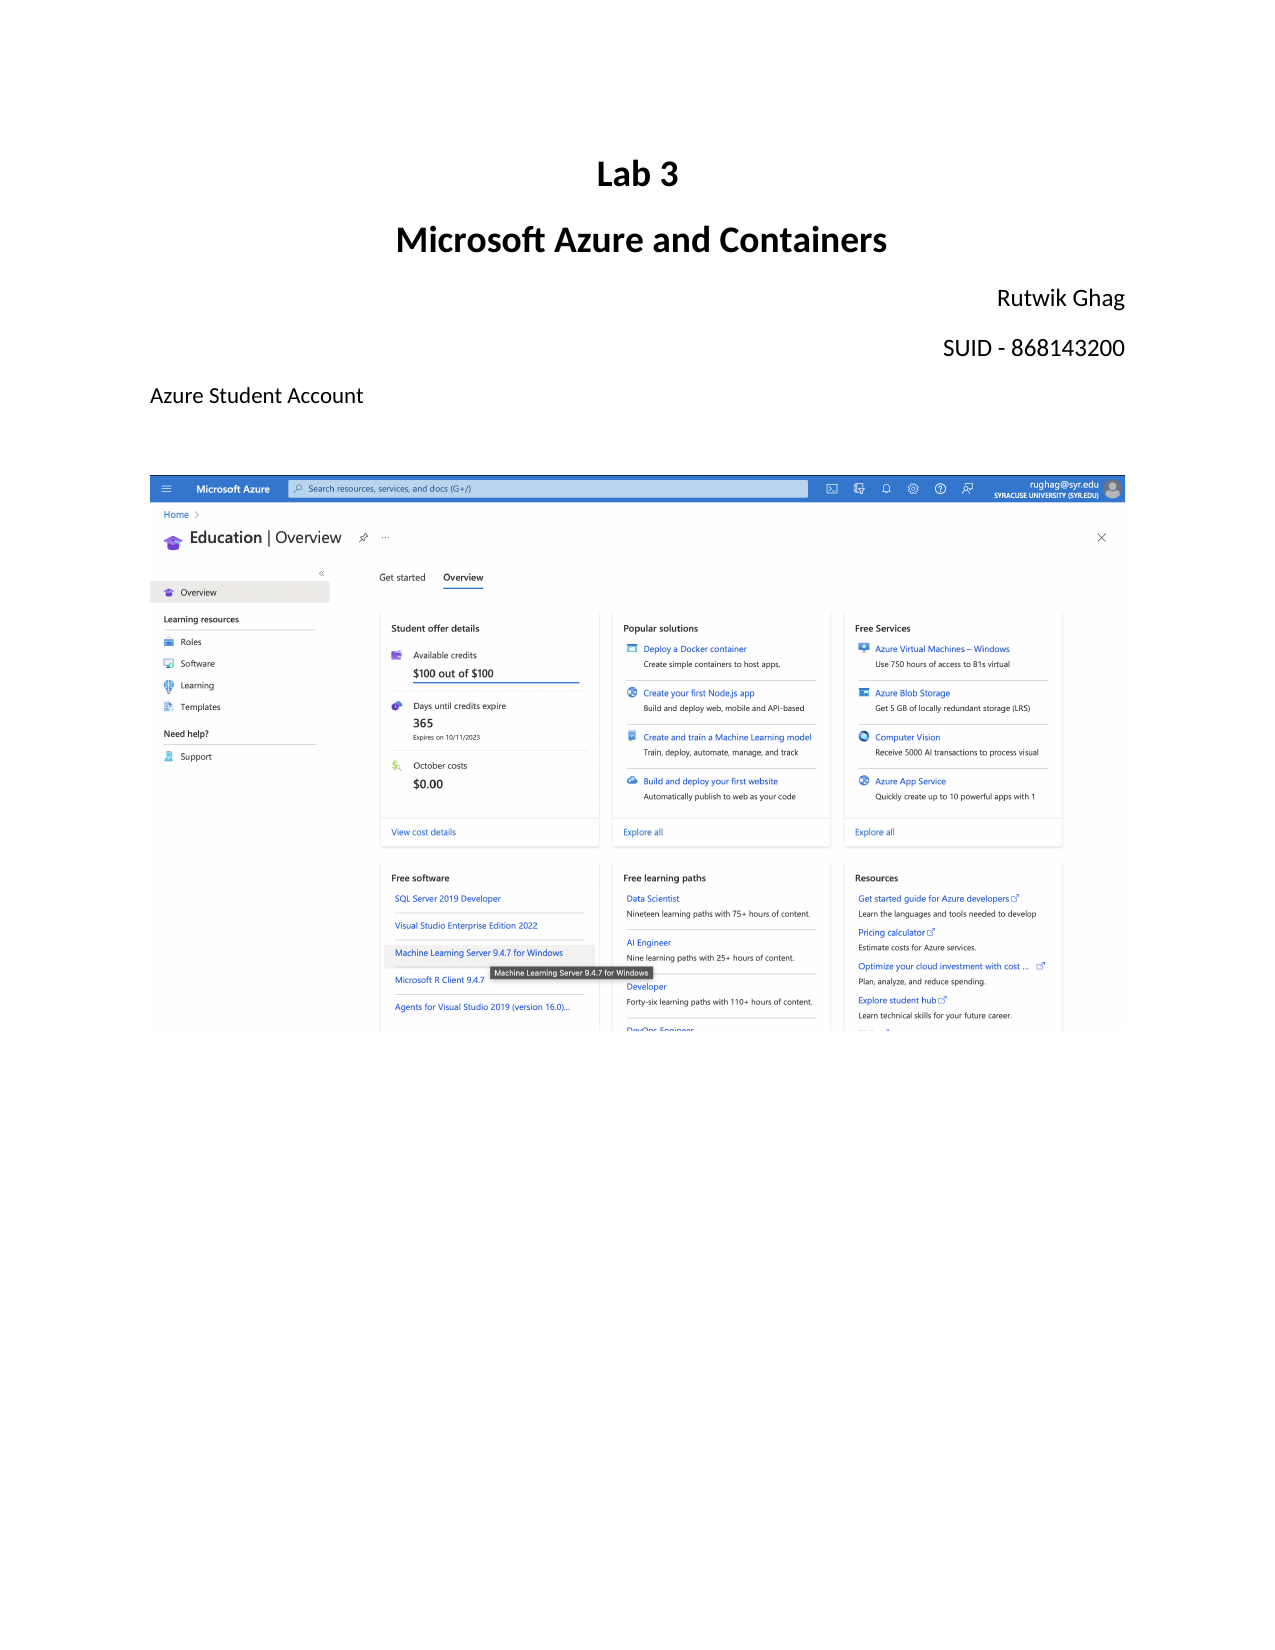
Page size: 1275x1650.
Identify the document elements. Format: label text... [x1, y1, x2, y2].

text Lab 3 [150, 150, 1125, 196]
text Rutwik Ghag [150, 282, 1125, 313]
text Azure Student Account [150, 381, 1125, 409]
text Microsoft Azure and Containers [150, 216, 1125, 262]
text SUID - 868143200 [150, 332, 1125, 362]
picture [150, 475, 1125, 1031]
